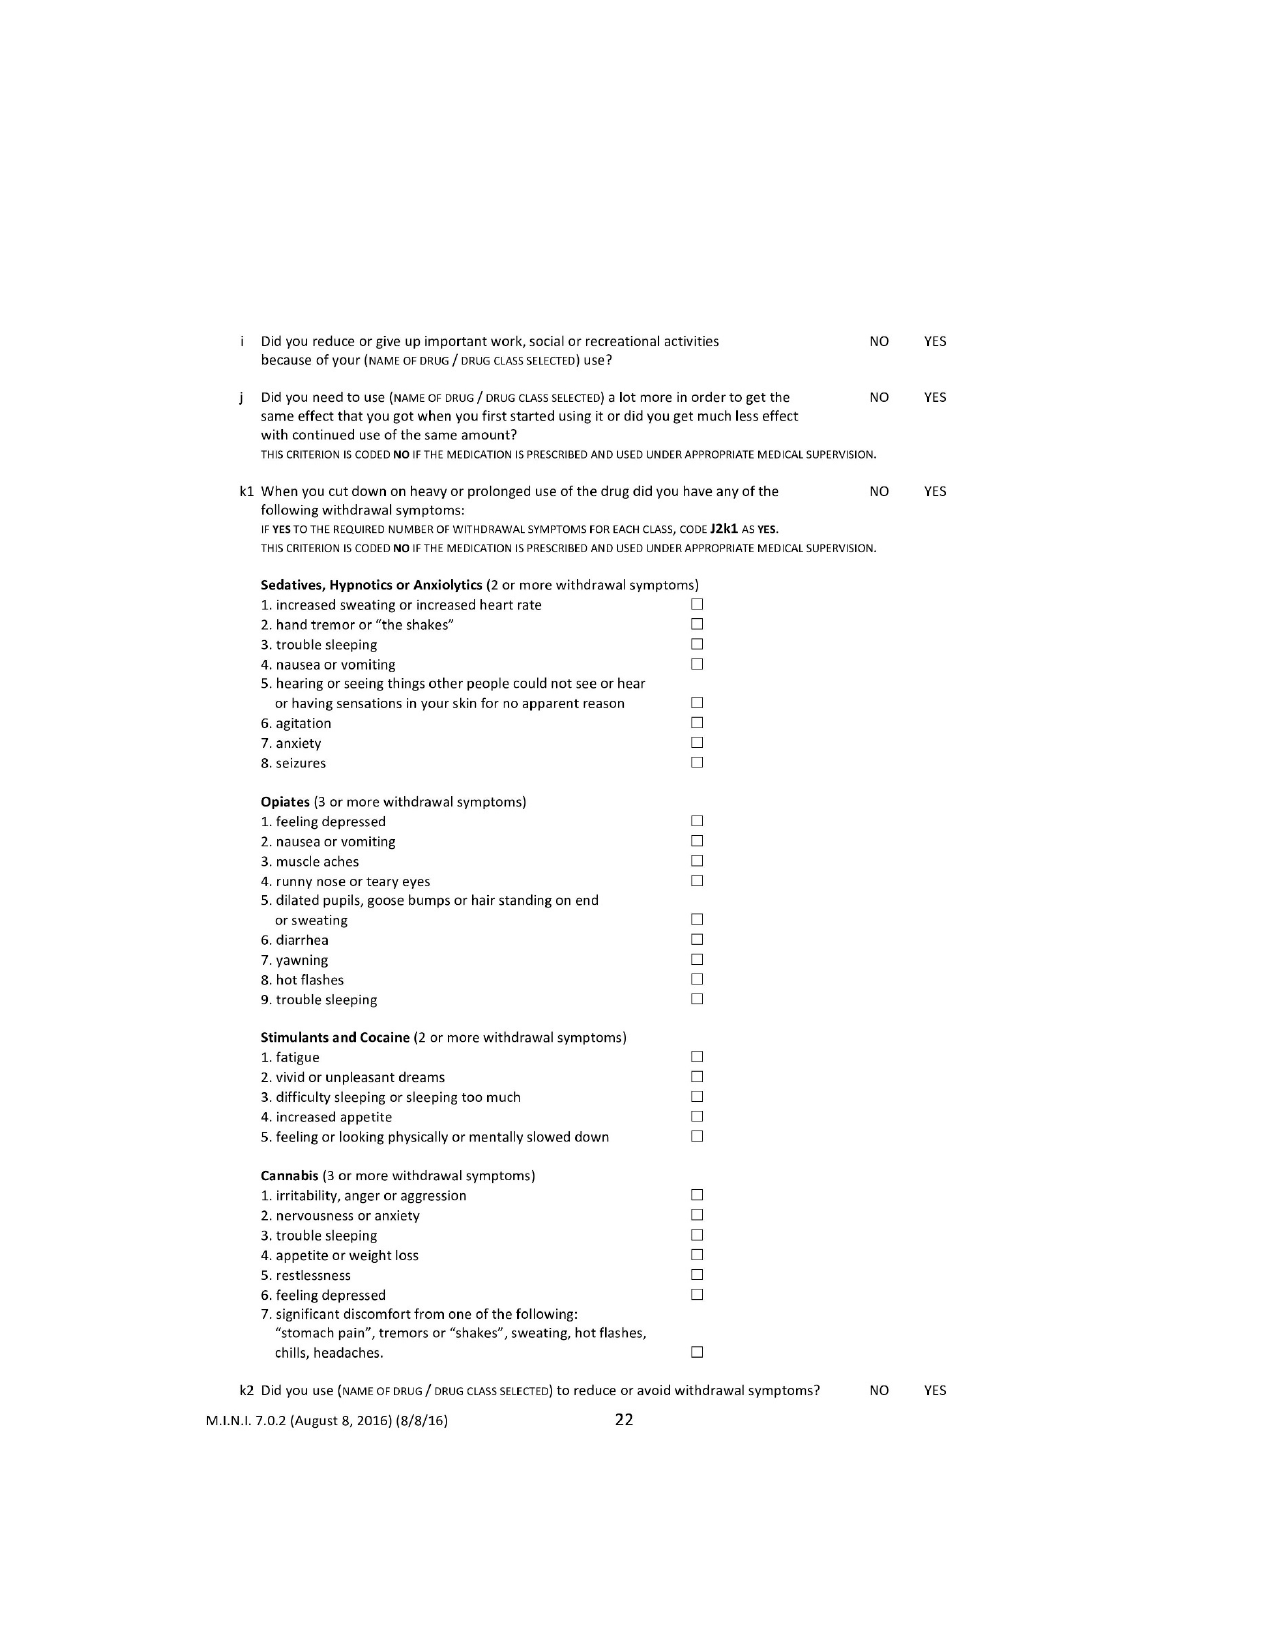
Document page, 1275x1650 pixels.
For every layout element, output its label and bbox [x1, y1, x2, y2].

picture [150, 257, 1089, 1474]
